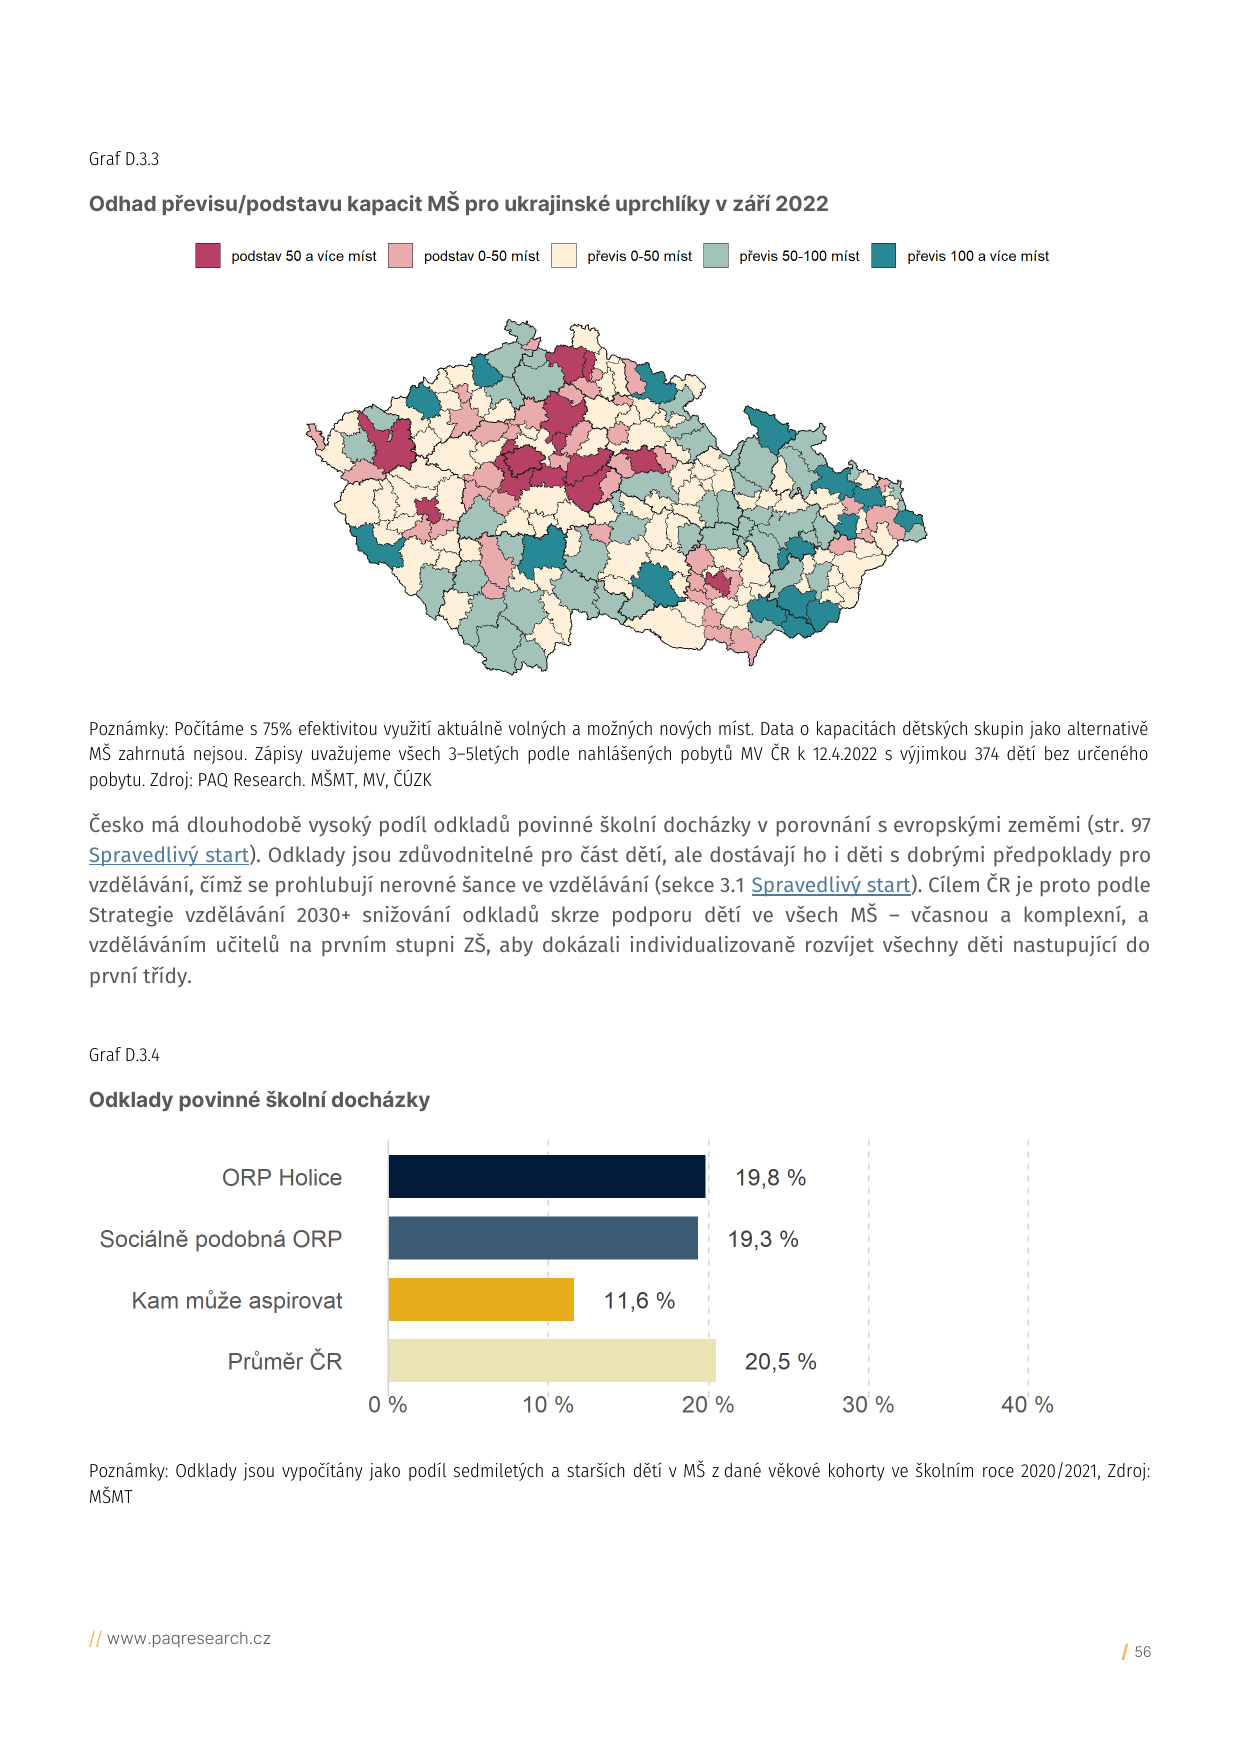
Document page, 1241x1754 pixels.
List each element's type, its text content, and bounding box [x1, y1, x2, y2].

picture [88, 1112, 1139, 1444]
text Graf D.3.4 [89, 1044, 1152, 1066]
text Poznámky: Odklady jsou vypočítány jako podíl sedmiletých a starších dětí v MŠ z dané věkové kohorty ve školním roce 2020/2021, Zdroj: MŠMT [89, 1460, 1152, 1509]
text Poznámky: Počítáme s 75% efektivitou využití aktuálně volných a možných nových míst. Data o kapacitách dětských skupin jako alternativě MŠ zahrnutá nejsou. Zápisy uvažujeme všech 3–5letých podle nahlášených pobytů MV ČR k 12.4.2022 s výjimkou 374 dětí bez určeného pobytu. Zdroj: PAQ Research. MŠMT, MV, ČÚZK [89, 717, 1152, 792]
text Odklady povinné školní docházky [89, 1082, 1152, 1112]
text Graf D.3.3 [89, 148, 1152, 170]
text Česko má dlouhodobě vysoký podíl odkladů povinné školní docházky v porovnání s evropskými zeměmi (str. 97 Spravedlivý start). Odklady jsou zdůvodnitelné pro část dětí, ale dostávají ho i děti s dobrými předpoklady pro vzdělávání, čímž se prohlubují nerovné šance ve vzdělávání (sekce 3.1 Spravedlivý start). Cílem ČR je proto podle Strategie vzdělávání 2030+ snižování odkladů skrze podporu dětí ve všech MŠ – včasnou a komplexní, a vzděláváním učitelů na prvním stupni ZŠ, aby dokázali individualizovaně rozvíjet všechny děti nastupující do první třídy. [89, 807, 1152, 989]
text Odhad převisu/podstavu kapacit MŠ pro ukrajinské uprchlíky v září 2022 [89, 186, 1152, 216]
picture [88, 216, 1139, 701]
